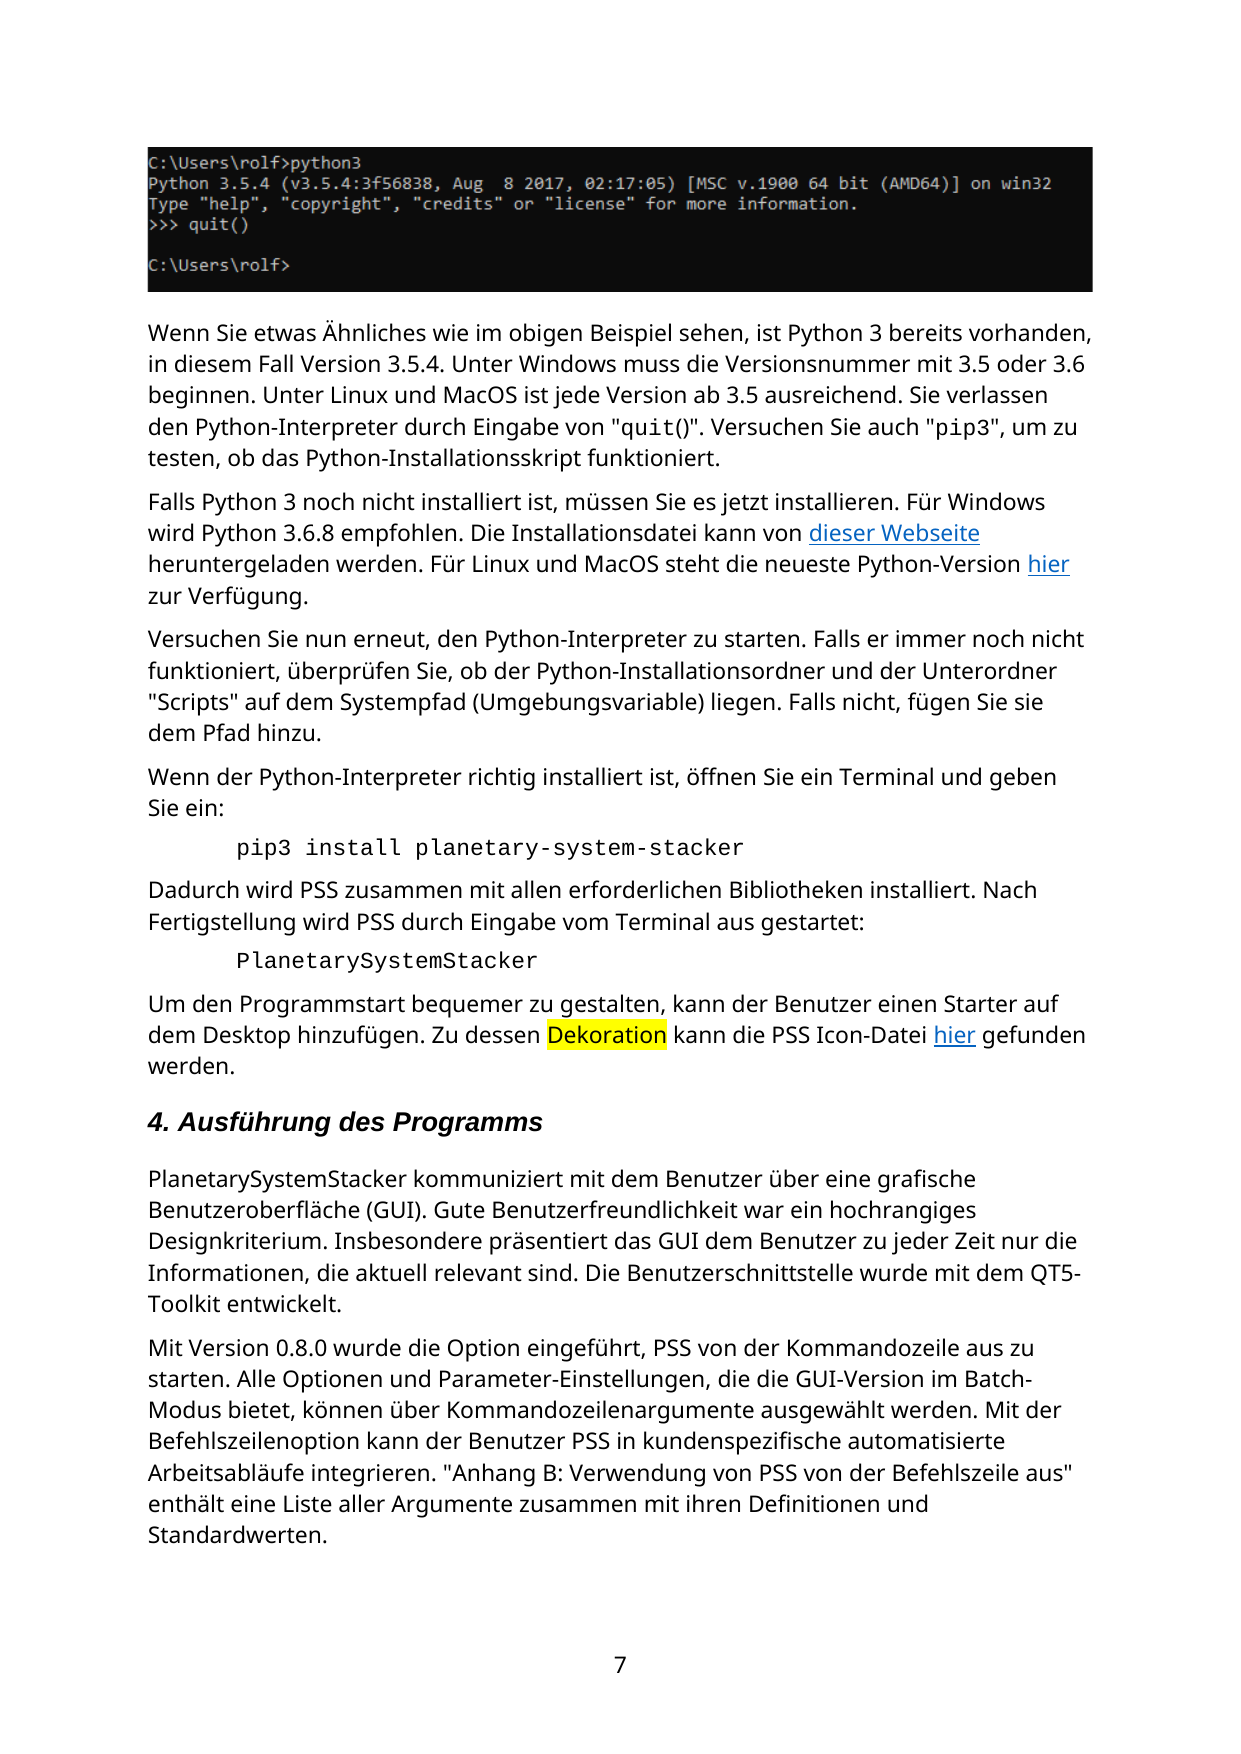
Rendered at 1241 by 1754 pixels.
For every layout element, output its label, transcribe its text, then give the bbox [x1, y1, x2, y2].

text Wenn der Python-Interpreter richtig installiert ist, öffnen Sie ein Terminal und geben Sie ein: [148, 761, 1093, 823]
text Dadurch wird PSS zusammen mit allen erforderlichen Bibliotheken installiert. Nach Fertigstellung wird PSS durch Eingabe vom Terminal aus gestartet: [148, 874, 1093, 937]
text PlanetarySystemStacker kommuniziert mit dem Benutzer über eine grafische Benutzeroberfläche (GUI). Gute Benutzerfreundlichkeit war ein hochrangiges Designkriterium. Insbesondere präsentiert das GUI dem Benutzer zu jeder Zeit nur die Informationen, die aktuell relevant sind. Die Benutzerschnittstelle wurde mit dem QT5-Toolkit entwickelt. [148, 1163, 1093, 1319]
text PlanetarySystemStacker [236, 949, 1093, 975]
text Mit Version 0.8.0 wurde die Option eingeführt, PSS von der Kommandozeile aus zu starten. Alle Optionen und Parameter-Einstellungen, die die GUI-Version im Batch-Modus bietet, können über Kommandozeilenargumente ausgewählt werden. Mit der Befehlszeilenoption kann der Benutzer PSS in kundenspezifische automatisierte Arbeitsabläufe integrieren. "Anhang B: Verwendung von PSS von der Befehlszeile aus" enthält eine Liste aller Argumente zusammen mit ihren Definitionen und Standardwerten. [148, 1331, 1093, 1550]
text Wenn Sie etwas Ähnliches wie im obigen Beispiel sehen, ist Python 3 bereits vorhanden, in diesem Fall Version 3.5.4. Unter Windows muss die Versionsnummer mit 3.5 oder 3.6 beginnen. Unter Linux und MacOS ist jede Version ab 3.5 ausreichend. Sie verlassen den Python-Interpreter durch Eingabe von "quit()". Versuchen Sie auch "pip3", um zu testen, ob das Python-Installationsskript funktioniert. [148, 317, 1093, 473]
text pip3 install planetary-system-stacker [236, 836, 1093, 862]
text 4. Ausführung des Programms [148, 1106, 1093, 1138]
text Versuchen Sie nun erneut, den Python-Interpreter zu starten. Falls er immer noch nicht funktioniert, überprüfen Sie, ob der Python-Installationsordner und der Unterordner "Scripts" auf dem Systempfad (Umgebungsvariable) liegen. Falls nicht, fügen Sie sie dem Pfad hinzu. [148, 623, 1093, 748]
text Um den Programmstart bequemer zu gestalten, kann der Benutzer einen Starter auf dem Desktop hinzufügen. Zu dessen Dekoration kann die PSS Icon-Datei hier gefunden werden. [148, 988, 1093, 1081]
text Falls Python 3 noch nicht installiert ist, müssen Sie es jetzt installieren. Für Windows wird Python 3.6.8 empfohlen. Die Installationsdatei kann von dieser Webseite heruntergeladen werden. Für Linux und MacOS steht die neueste Python-Version hier zur Verfügung. [148, 486, 1093, 611]
